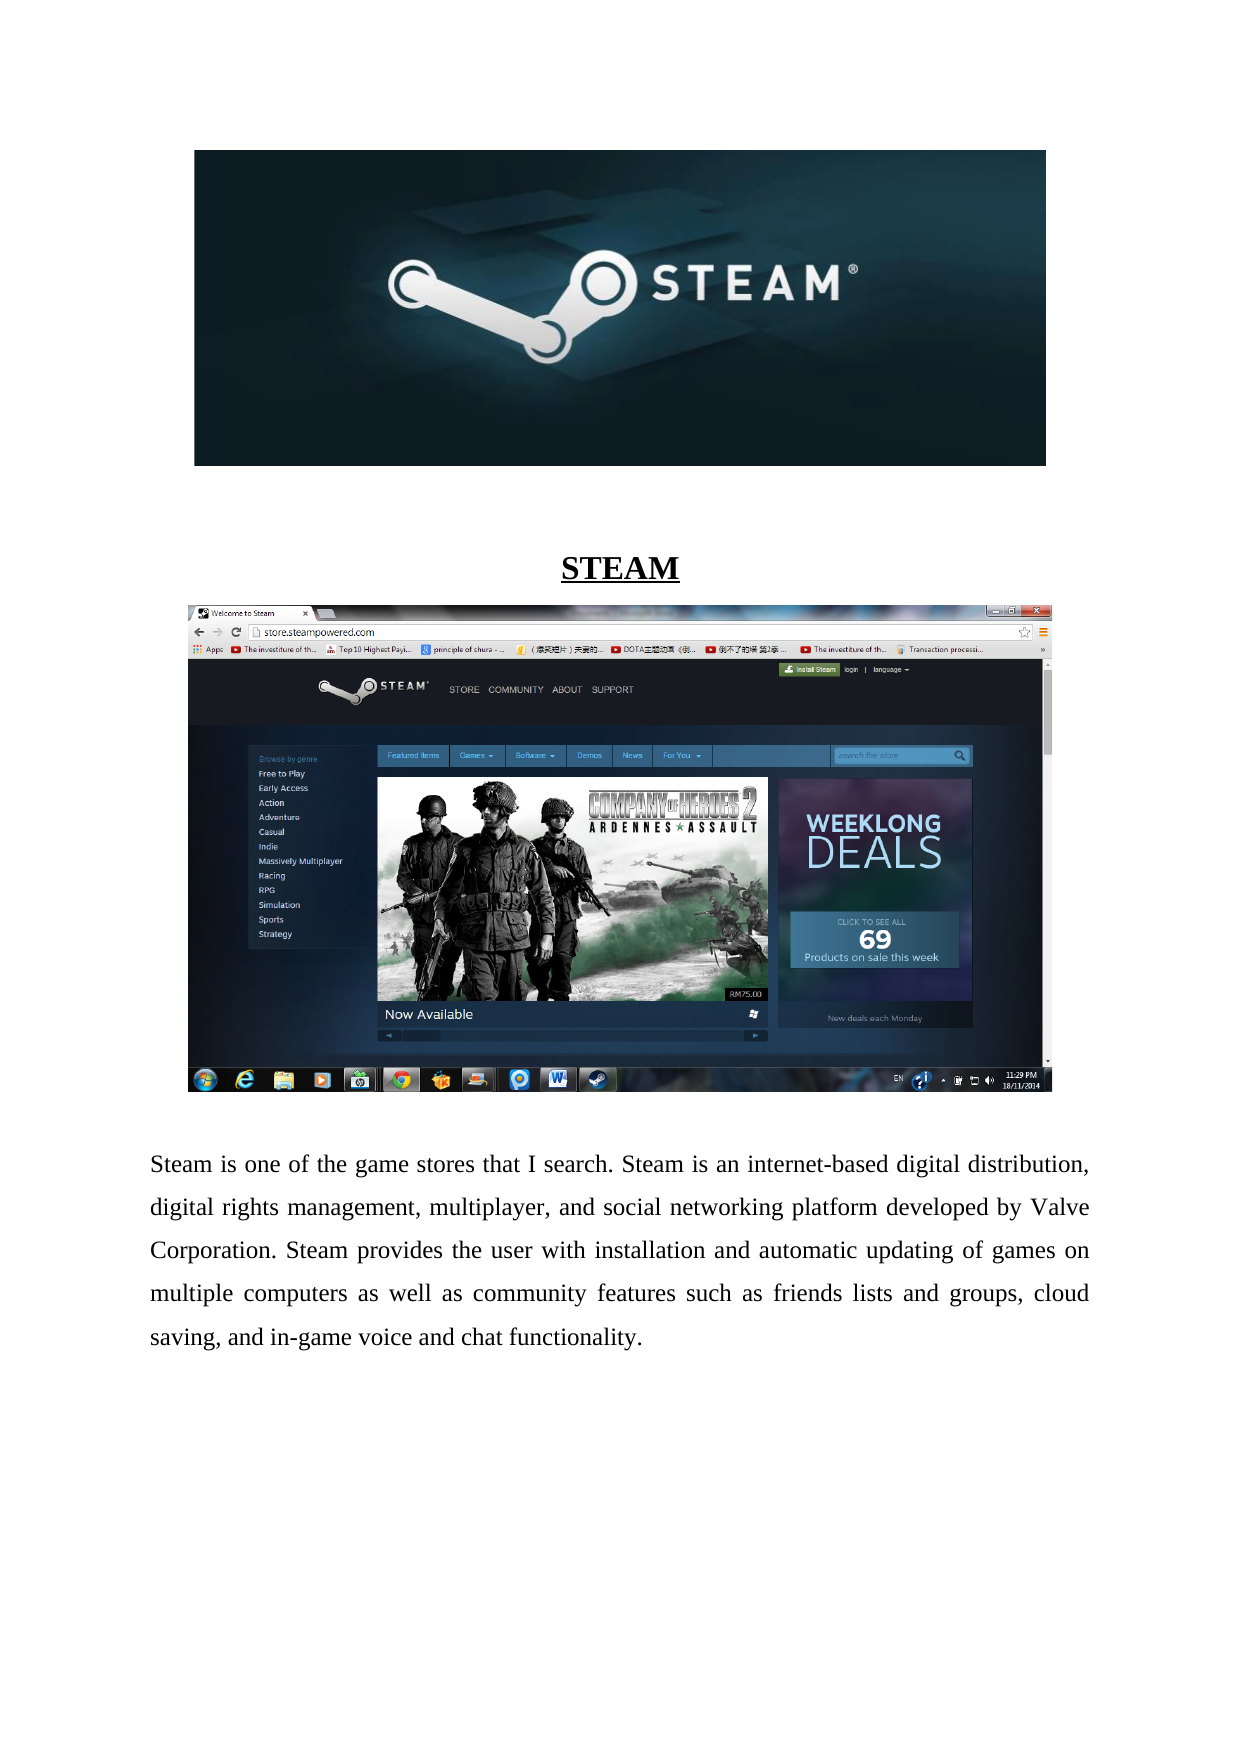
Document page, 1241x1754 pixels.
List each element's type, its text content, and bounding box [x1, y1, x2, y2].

text STEAM [150, 548, 1090, 587]
picture [194, 150, 1046, 466]
picture [188, 605, 1053, 1092]
text Steam is one of the game stores that I search. Steam is an internet-based digital distribution, digital rights management, multiplayer, and social networking platform developed by Valve Corporation. Steam provides the user with installation and automatic updating of games on multiple computers as well as community features such as friends lists and groups, cloud saving, and in-game voice and chat functionality. [150, 1149, 1090, 1350]
